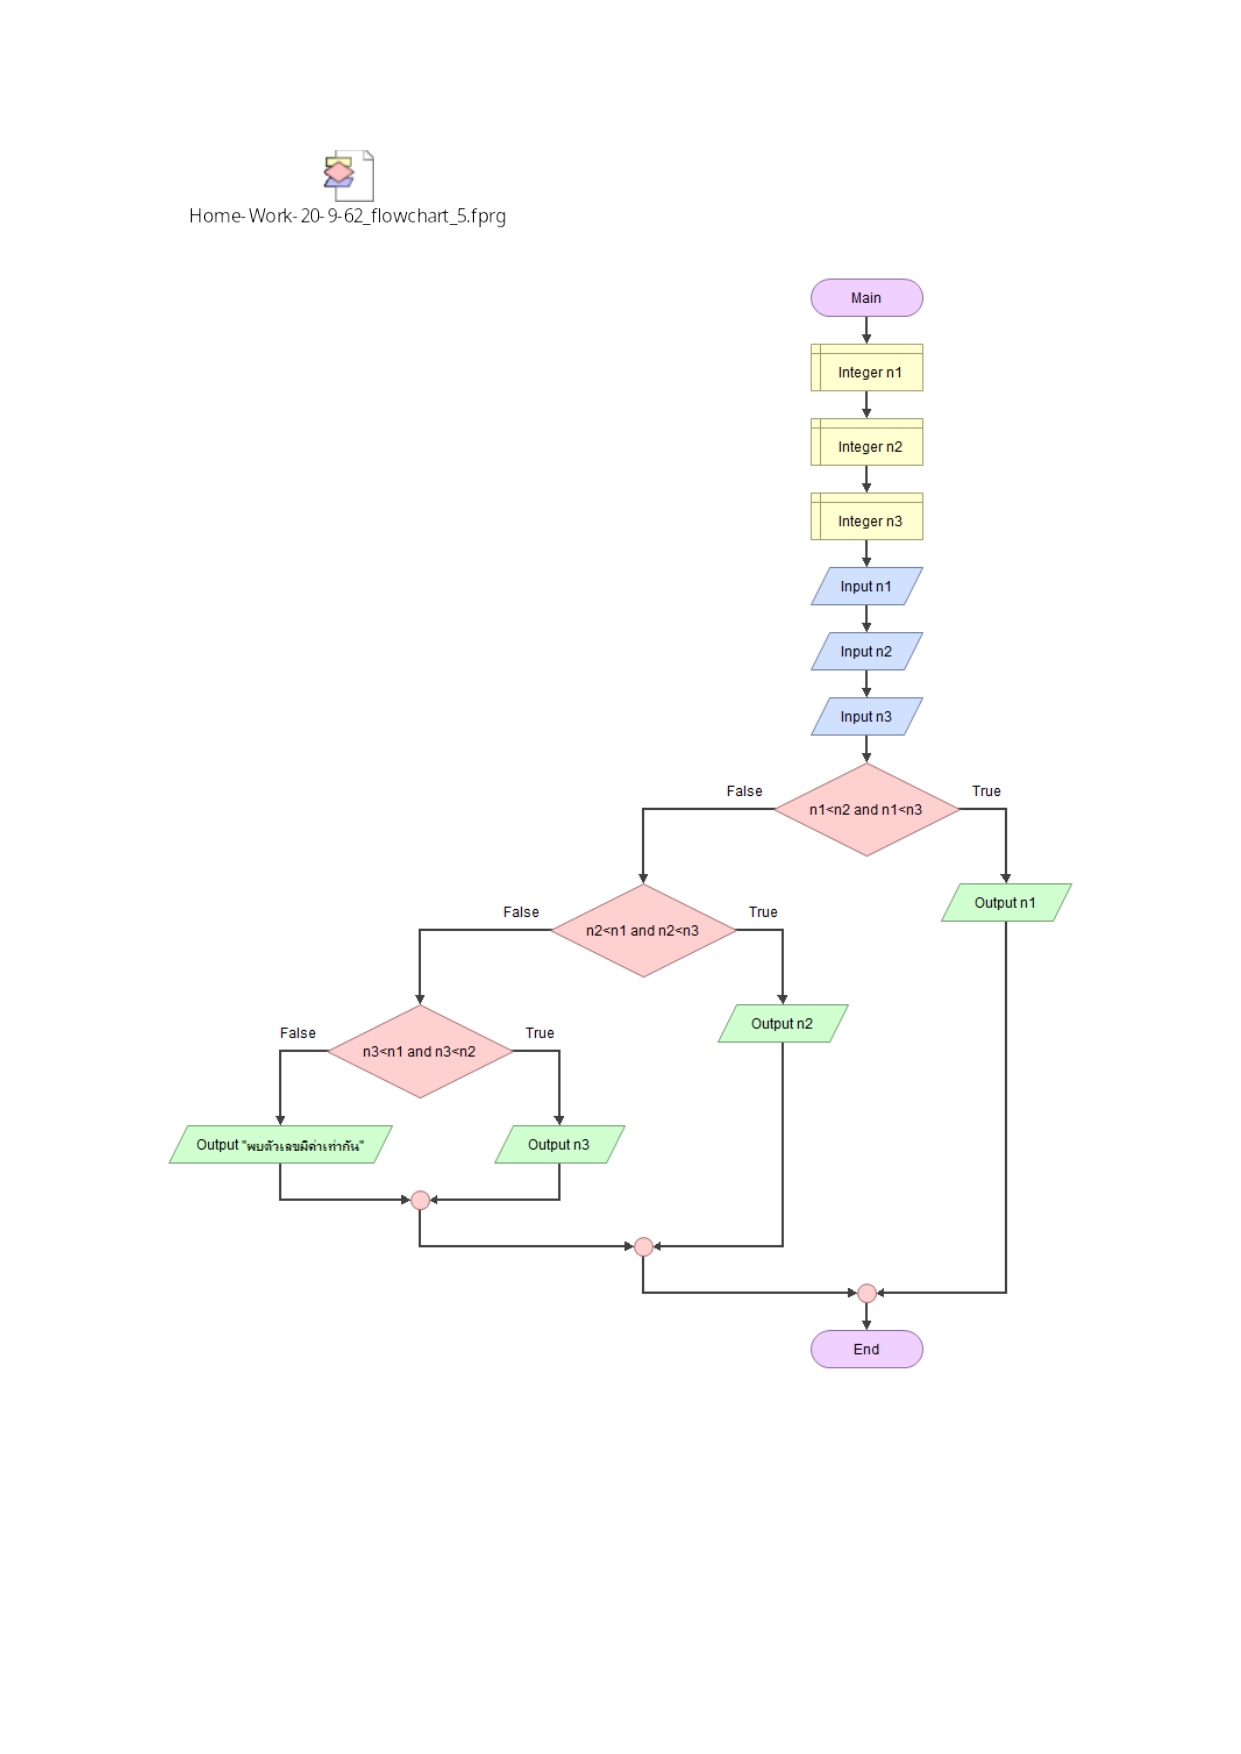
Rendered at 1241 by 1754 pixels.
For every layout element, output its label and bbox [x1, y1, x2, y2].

picture [150, 260, 1091, 1387]
